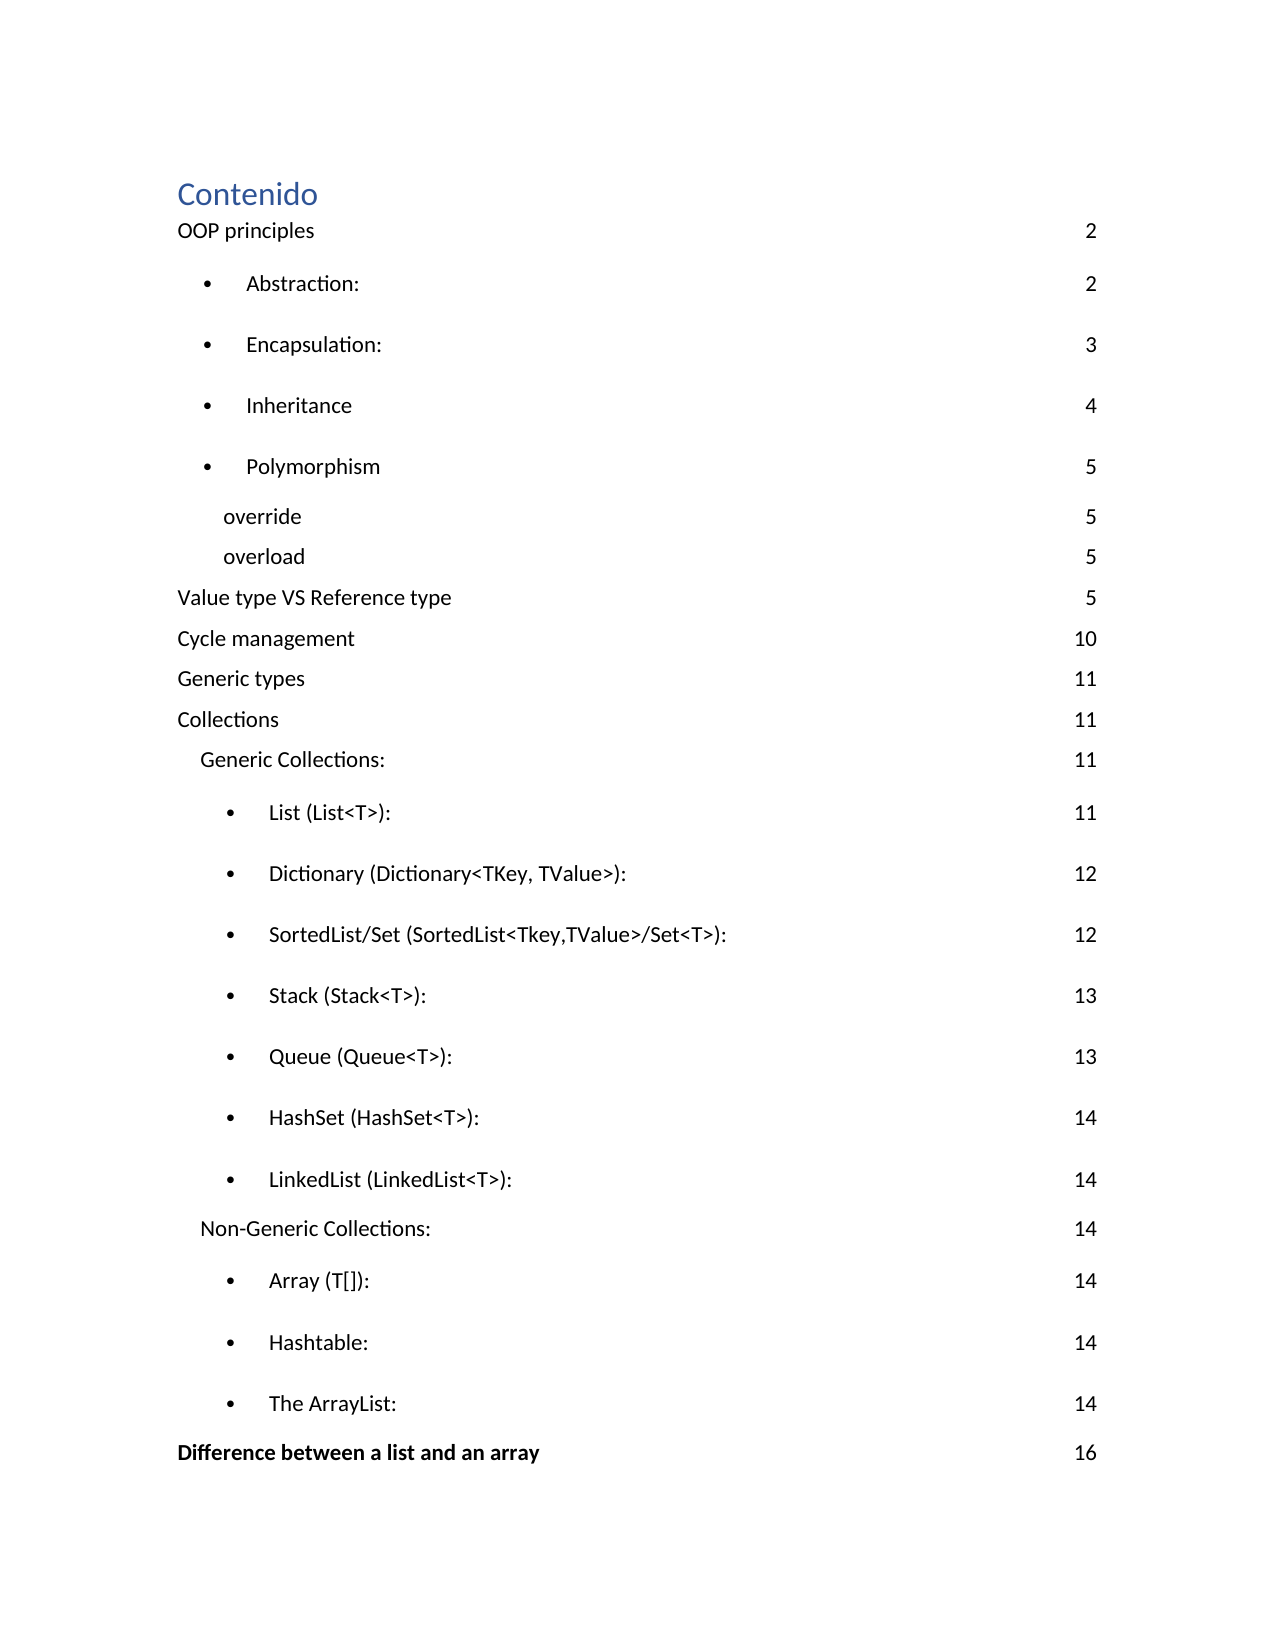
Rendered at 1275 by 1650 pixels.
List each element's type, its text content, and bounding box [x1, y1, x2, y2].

text Contenido [177, 173, 1098, 213]
